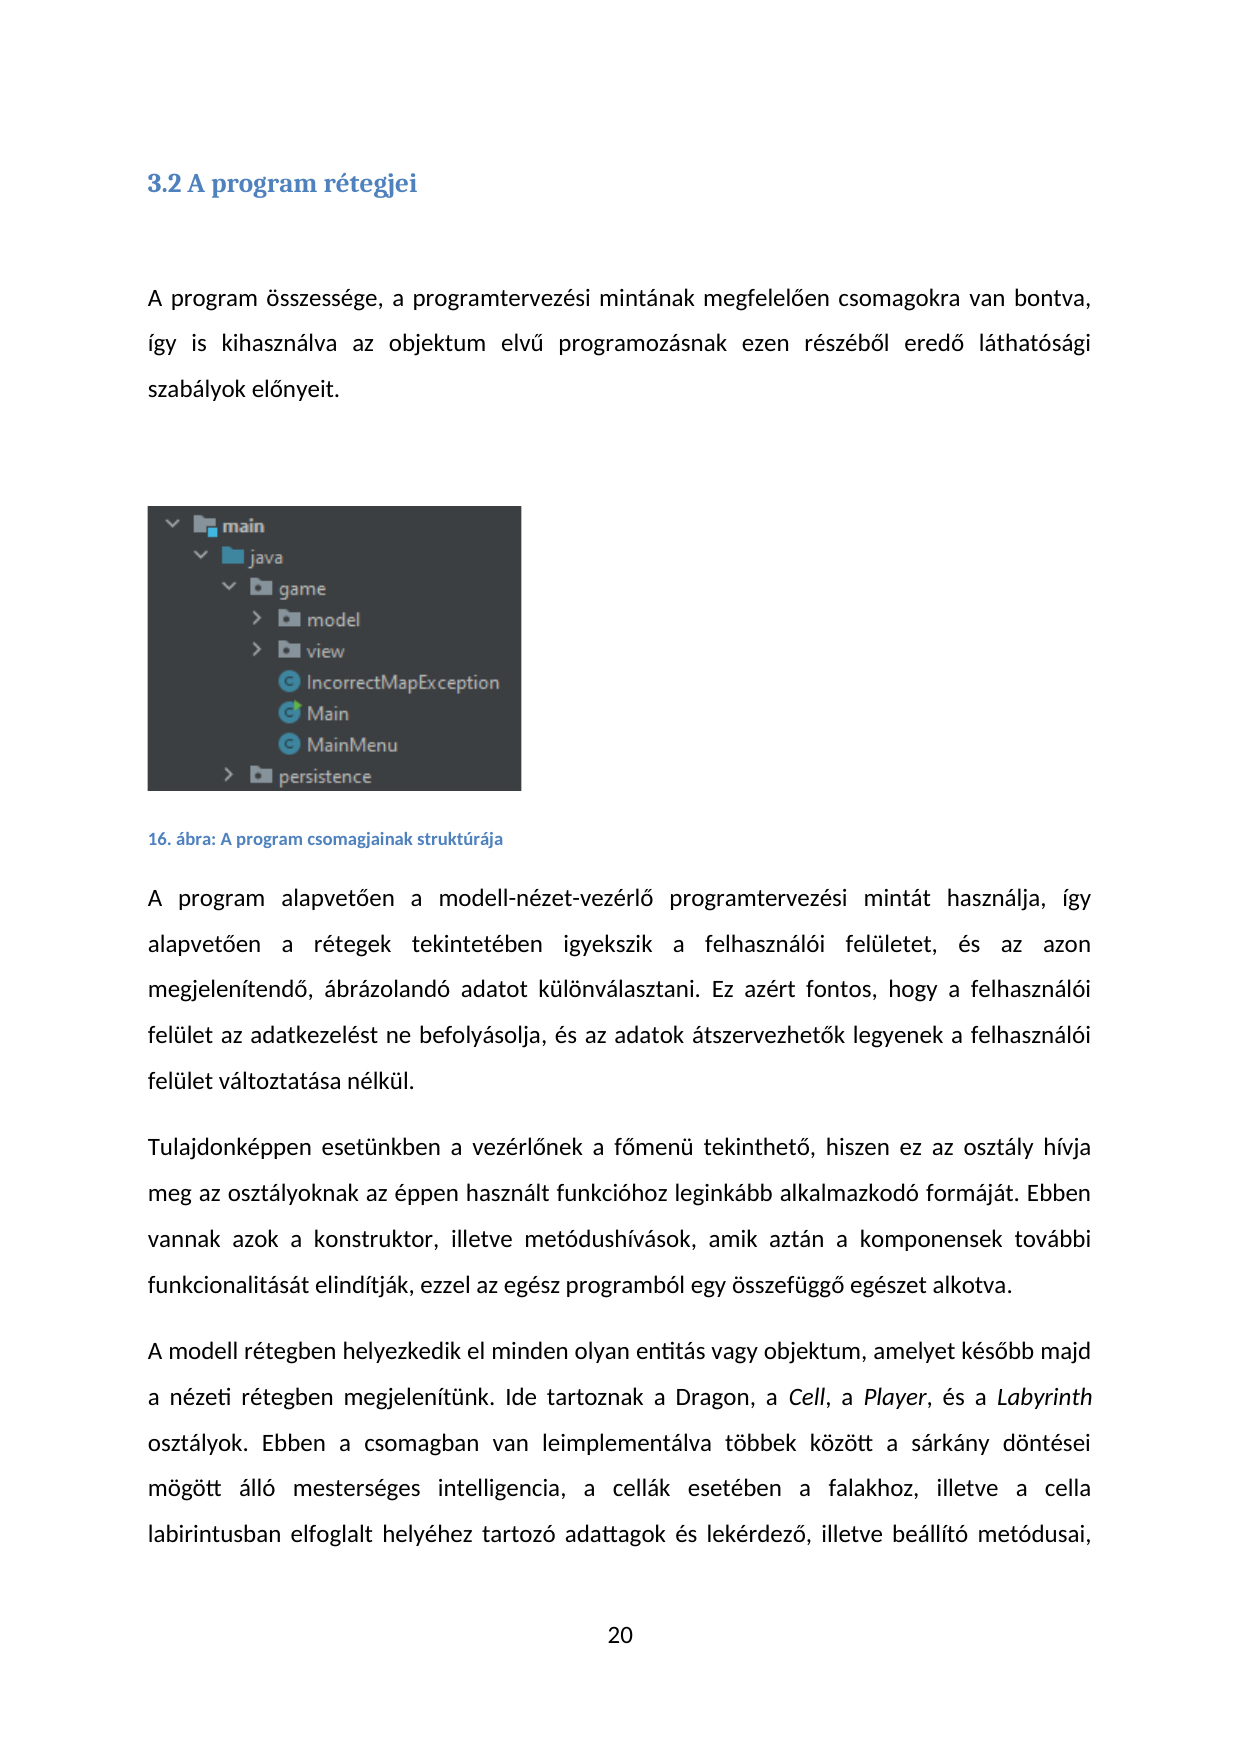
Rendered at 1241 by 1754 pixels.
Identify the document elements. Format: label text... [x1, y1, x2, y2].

text Tulajdonképpen esetünkben a vezérlőnek a főmenü tekinthető, hiszen ez az osztály hívja meg az osztályoknak az éppen használt funkcióhoz leginkább alkalmazkodó formáját. Ebben vannak azok a konstruktor, illetve metódushívások, amik aztán a komponensek további funkcionalitását elindítják, ezzel az egész programból egy összefüggő egészet alkotva. [148, 1132, 1093, 1299]
text A program összessége, a programtervezési mintának megfelelően csomagokra van bontva, így is kihasználva az objektum elvű programozásnak ezen részéből eredő láthatósági szabályok előnyeit. [148, 282, 1093, 404]
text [148, 1335, 1093, 1549]
text A program alapvetően a modell-nézet-vezérlő programtervezési mintát használja, így alapvetően a rétegek tekintetében igyekszik a felhasználói felületet, és az azon megjelenítendő, ábrázolandó adatot különválasztani. Ez azért fontos, hogy a felhasználói felület az adatkezelést ne befolyásolja, és az adatok átszervezhetők legyenek a felhasználói felület változtatása nélkül. [148, 882, 1093, 1096]
subtitle 3.2 A program rétegjei [148, 168, 1093, 199]
picture [147, 506, 522, 791]
